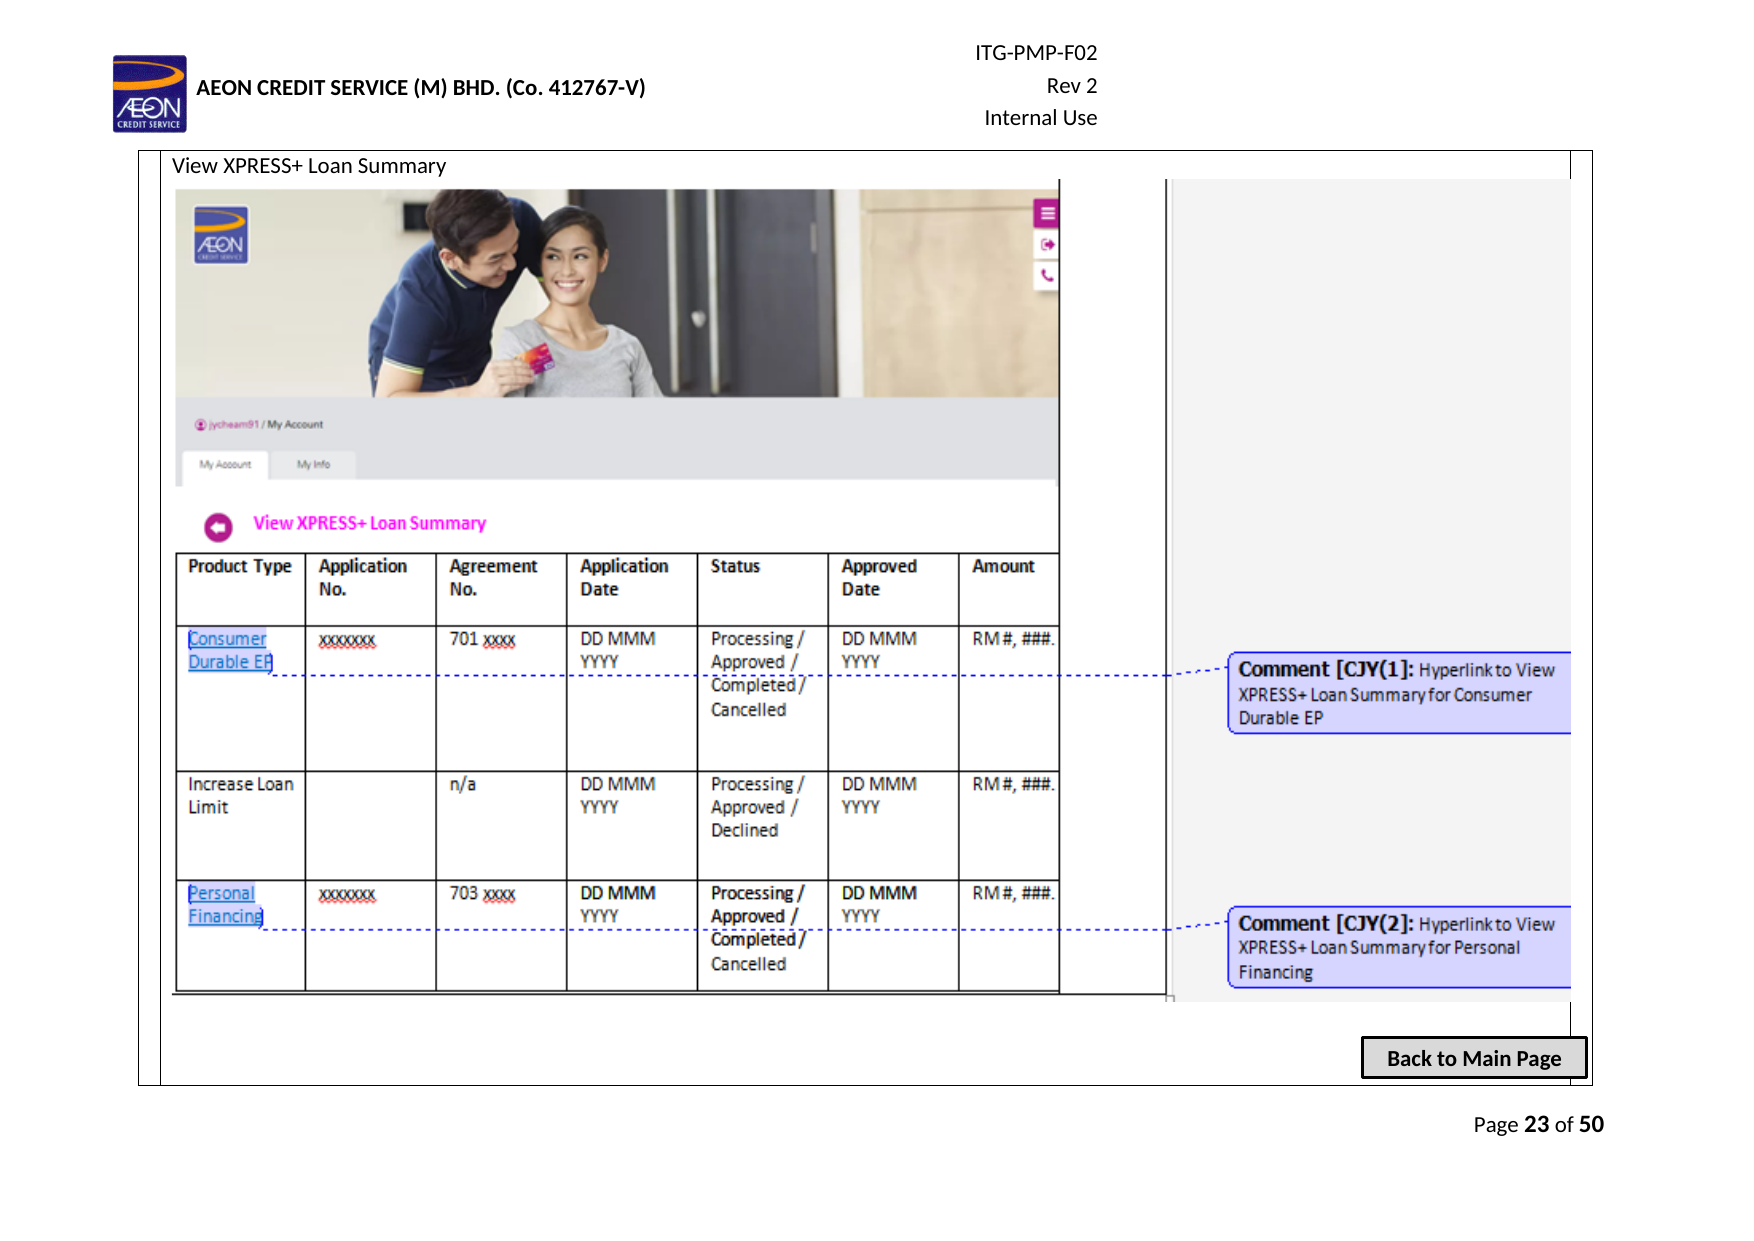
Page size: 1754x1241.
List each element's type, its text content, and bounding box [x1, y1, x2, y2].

table_header [1571, 151, 1592, 1085]
picture [112, 55, 187, 133]
table_header [139, 151, 160, 1085]
picture [171, 179, 1571, 1002]
